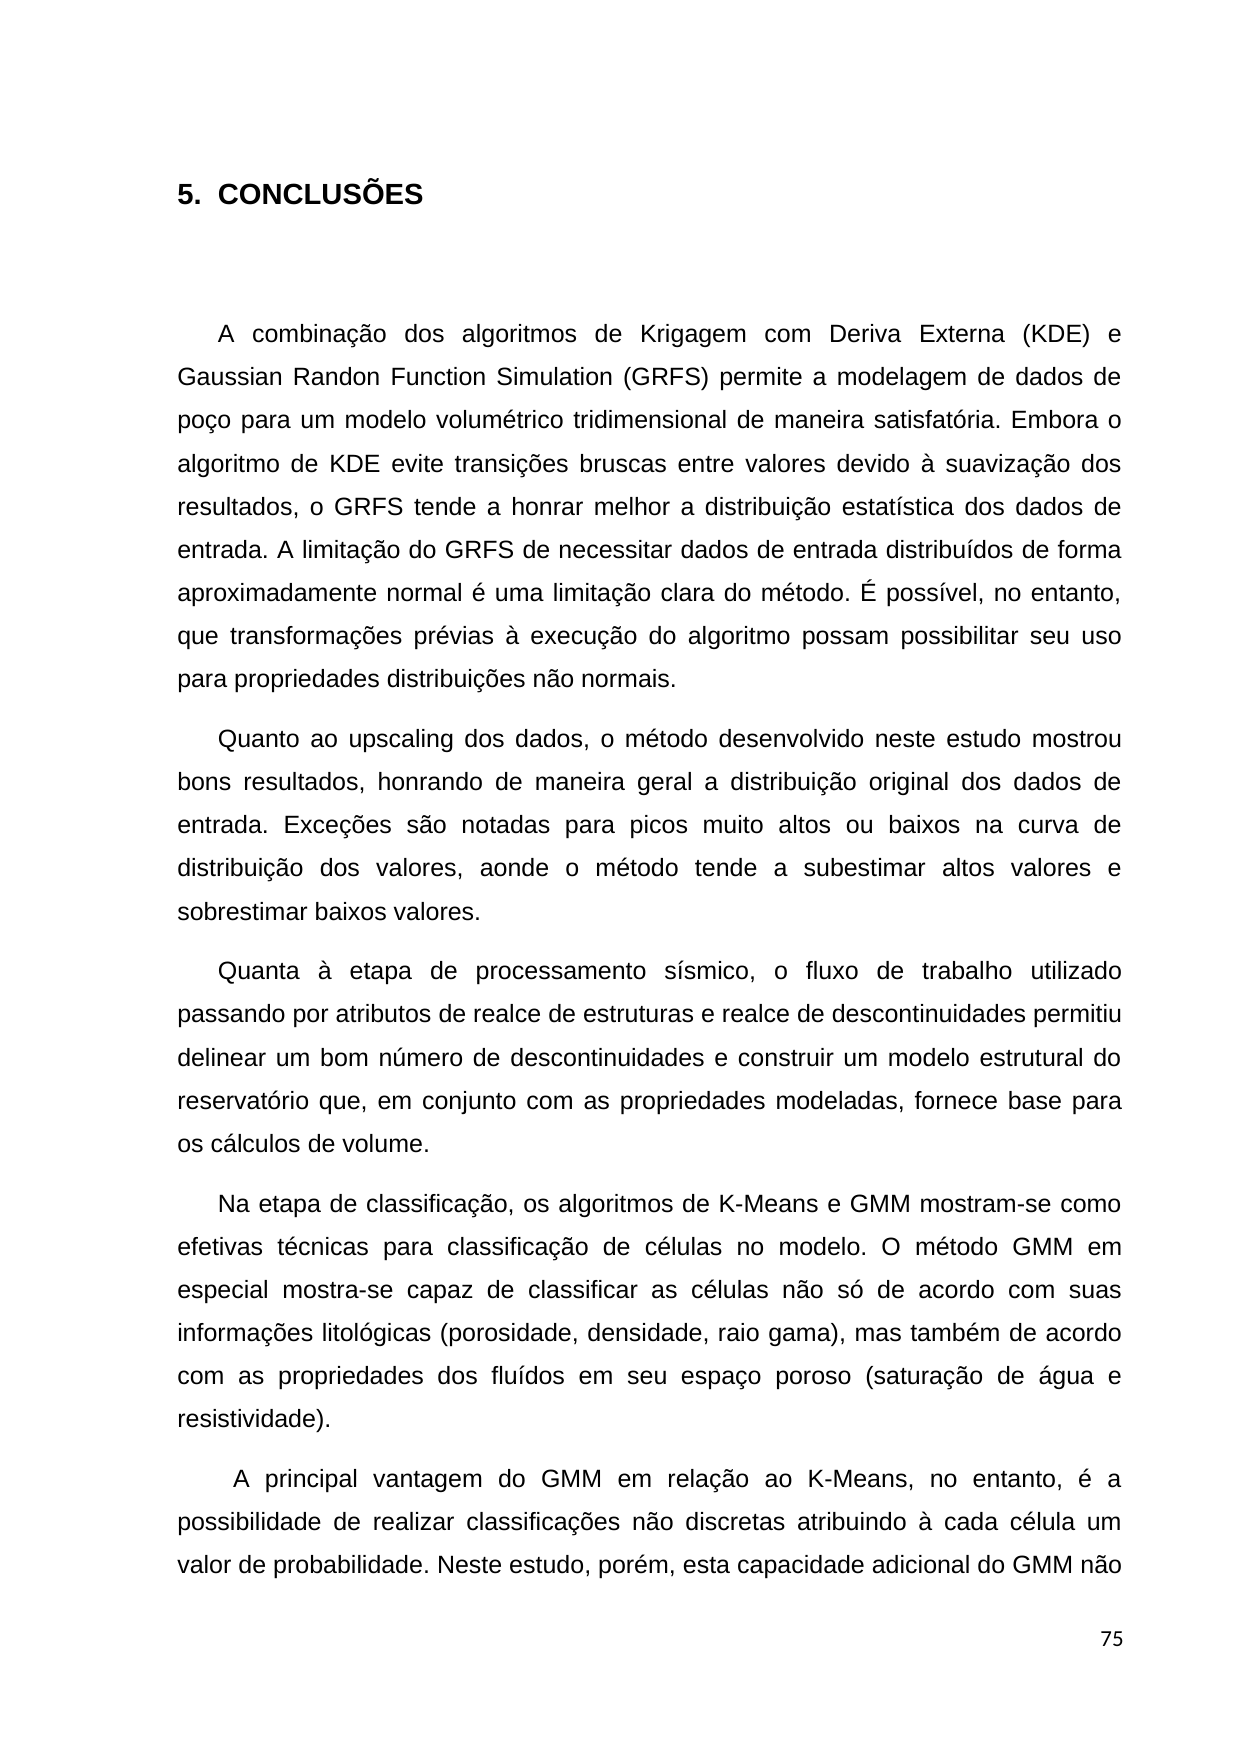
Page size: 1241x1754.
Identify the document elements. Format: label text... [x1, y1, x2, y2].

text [177, 1464, 1123, 1579]
text A combinação dos algoritmos de Krigagem com Deriva Externa (KDE) e Gaussian Randon Function Simulation (GRFS) permite a modelagem de dados de poço para um modelo volumétrico tridimensional de maneira satisfatória. Embora o algoritmo de KDE evite transições bruscas entre valores devido à suavização dos resultados, o GRFS tende a honrar melhor a distribuição estatística dos dados de entrada. A limitação do GRFS de necessitar dados de entrada distribuídos de forma aproximadamente normal é uma limitação clara do método. É possível, no entanto, que transformações prévias à execução do algoritmo possam possibilitar seu uso para propriedades distribuições não normais. [177, 319, 1123, 693]
text Quanta à etapa de processamento sísmico, o fluxo de trabalho utilizado passando por atributos de realce de estruturas e realce de descontinuidades permitiu delinear um bom número de descontinuidades e construir um modelo estrutural do reservatório que, em conjunto com as propriedades modeladas, fornece base para os cálculos de volume. [177, 956, 1123, 1158]
text Na etapa de classificação, os algoritmos de K-Means e GMM mostram-se como efetivas técnicas para classificação de células no modelo. O método GMM em especial mostra-se capaz de classificar as células não só de acordo com suas informações litológicas (porosidade, densidade, raio gama), mas também de acordo com as propriedades dos fluídos em seu espaço poroso (saturação de água e resistividade). [177, 1189, 1123, 1433]
text Quanto ao upscaling dos dados, o método desenvolvido neste estudo mostrou bons resultados, honrando de maneira geral a distribuição original dos dados de entrada. Exceções são notadas para picos muito altos ou baixos na curva de distribuição dos valores, aonde o método tende a subestimar altos valores e sobrestimar baixos valores. [177, 724, 1123, 925]
list CONCLUSÕES [177, 177, 1123, 211]
